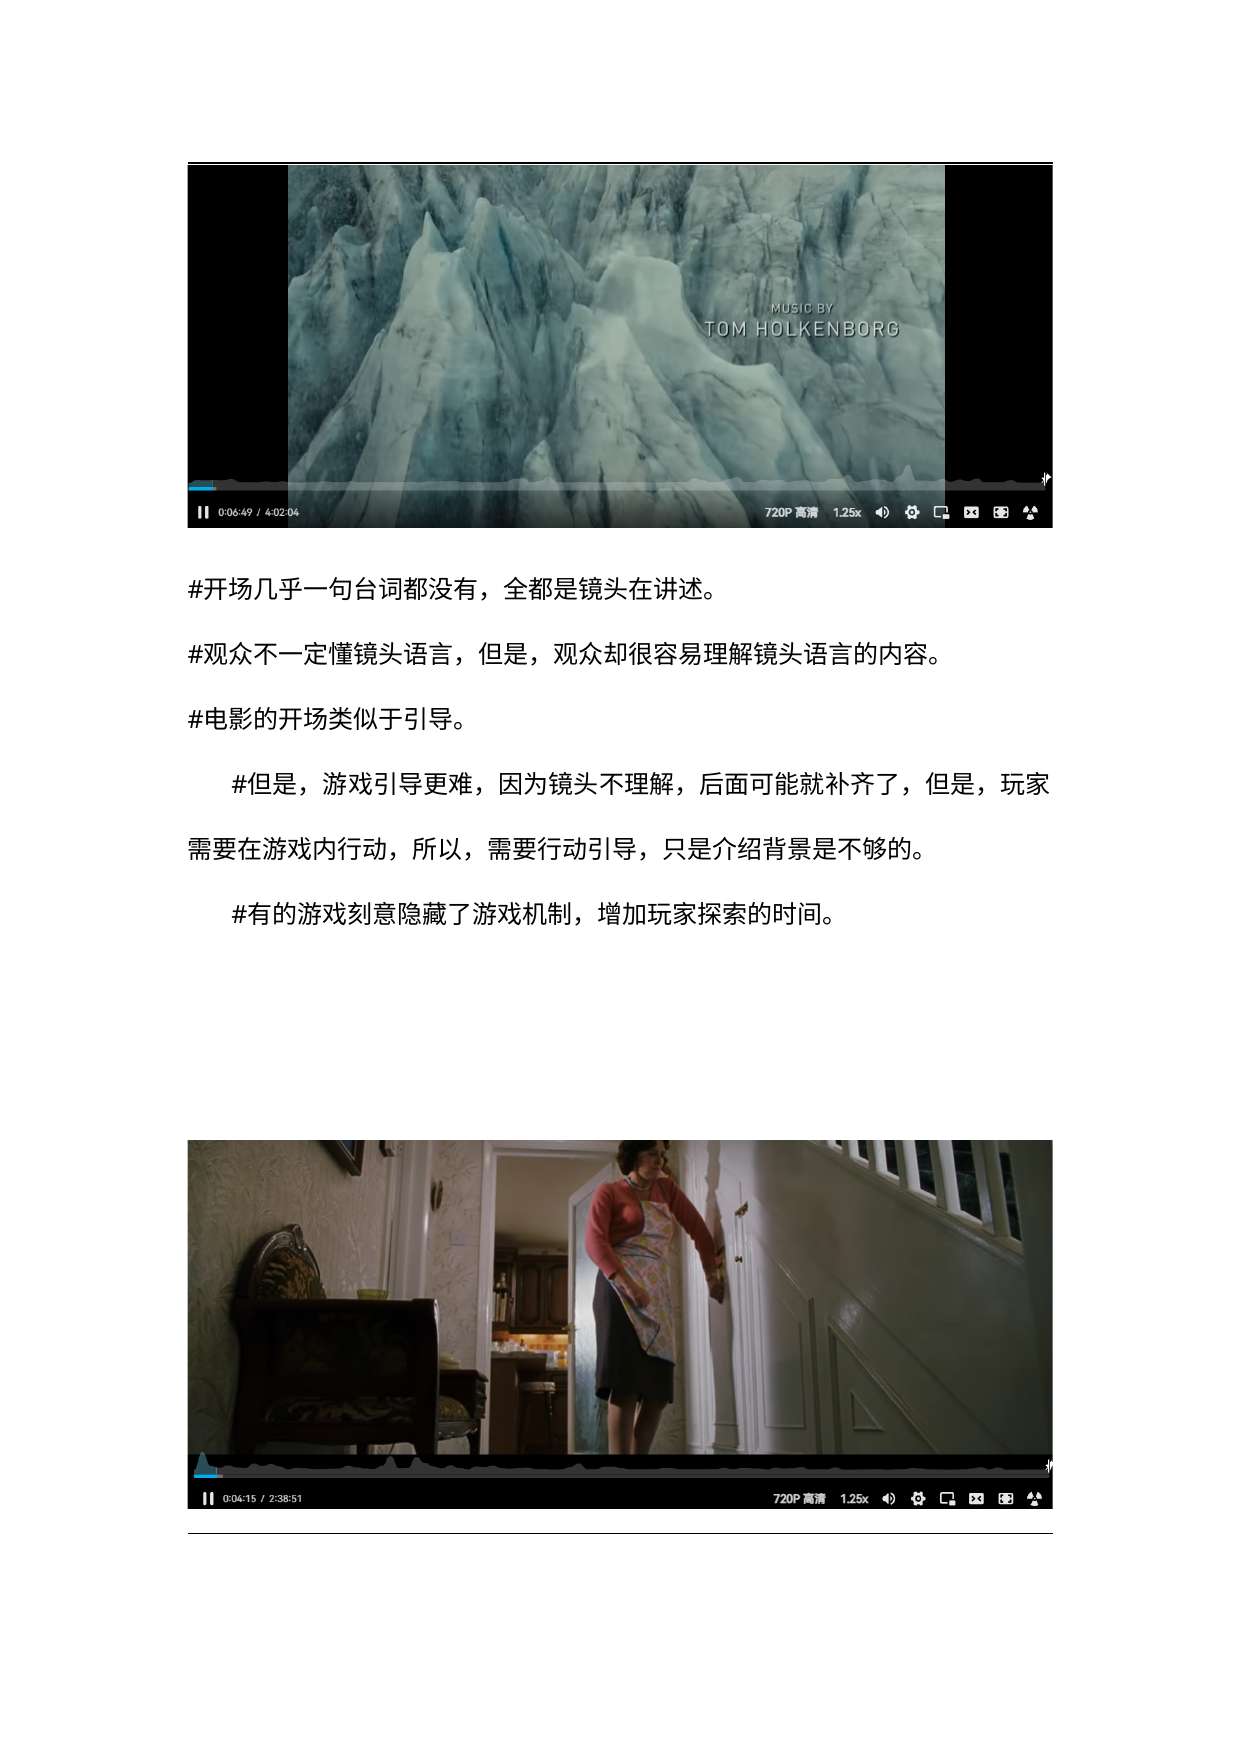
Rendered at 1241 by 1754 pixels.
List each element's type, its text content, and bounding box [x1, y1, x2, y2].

picture [187, 1140, 1053, 1509]
text #但是，游戏引导更难，因为镜头不理解，后面可能就补齐了，但是，玩家需要在游戏内行动，所以，需要行动引导，只是介绍背景是不够的。 [187, 751, 1053, 881]
text #电影的开场类似于引导。 [187, 686, 1053, 751]
text #有的游戏刻意隐藏了游戏机制，增加玩家探索的时间。 [187, 881, 1053, 946]
text #开场几乎一句台词都没有，全都是镜头在讲述。 [187, 556, 1053, 621]
picture [187, 165, 1053, 528]
text #观众不一定懂镜头语言，但是，观众却很容易理解镜头语言的内容。 [187, 621, 1053, 686]
